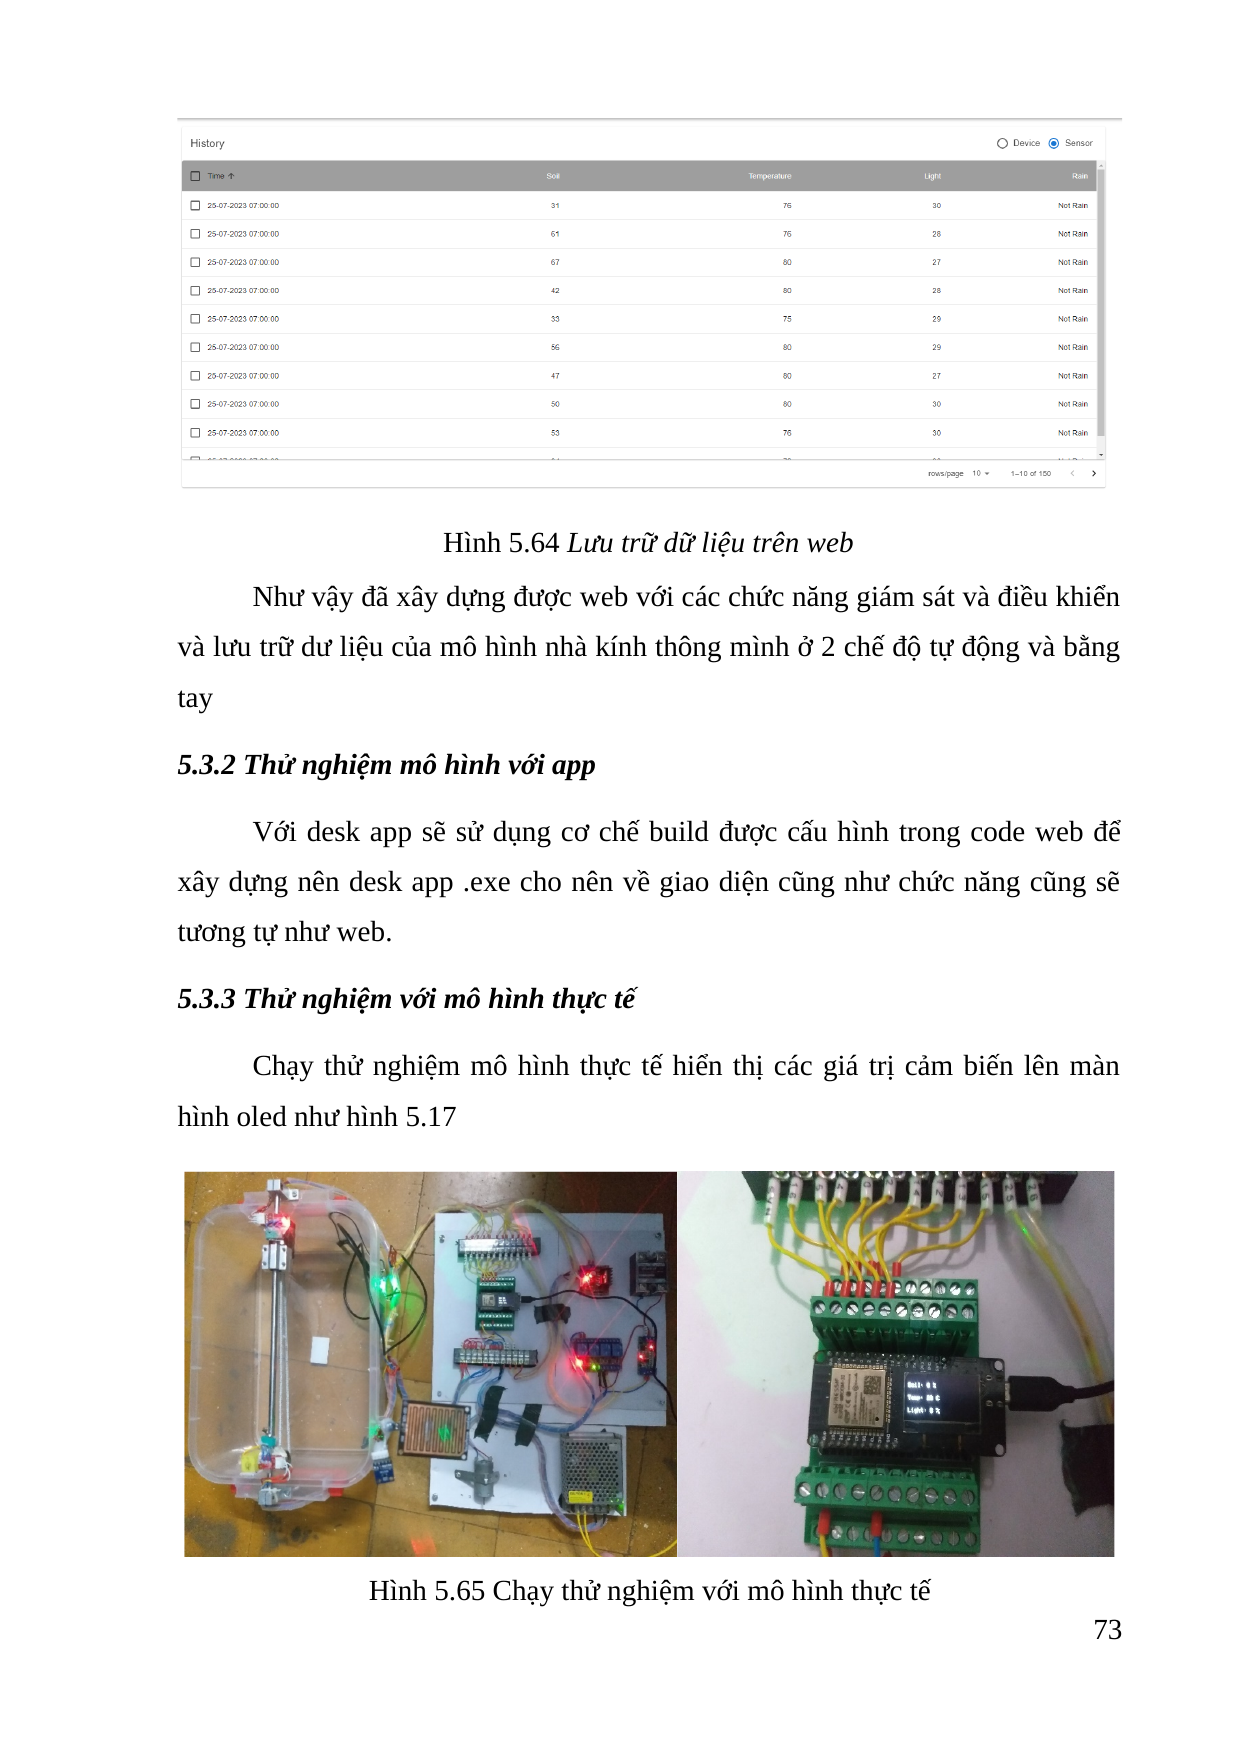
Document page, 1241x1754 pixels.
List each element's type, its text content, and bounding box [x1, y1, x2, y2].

picture [177, 118, 1123, 492]
text Như vậy đã xây dựng được web với các chức năng giám sát và điều khiển và lưu trữ dư liệu của mô hình nhà kính thông mình ở 2 chế độ tự động và bằng tay [177, 579, 1122, 713]
subtitle 5.3.3 Thử nghiệm với mô hình thực tế [177, 981, 1122, 1015]
subtitle 5.3.2 Thử nghiệm mô hình với app [177, 747, 1122, 780]
text Với desk app sẽ sử dụng cơ chế build được cấu hình trong code web để xây dựng nên desk app .exe cho nên về giao diện cũng như chức năng cũng sẽ tương tự như web. [177, 814, 1122, 948]
text Chạy thử nghiệm mô hình thực tế hiển thị các giá trị cảm biến lên màn hình oled như hình 5.17 [177, 1048, 1122, 1132]
picture [185, 1171, 1115, 1557]
